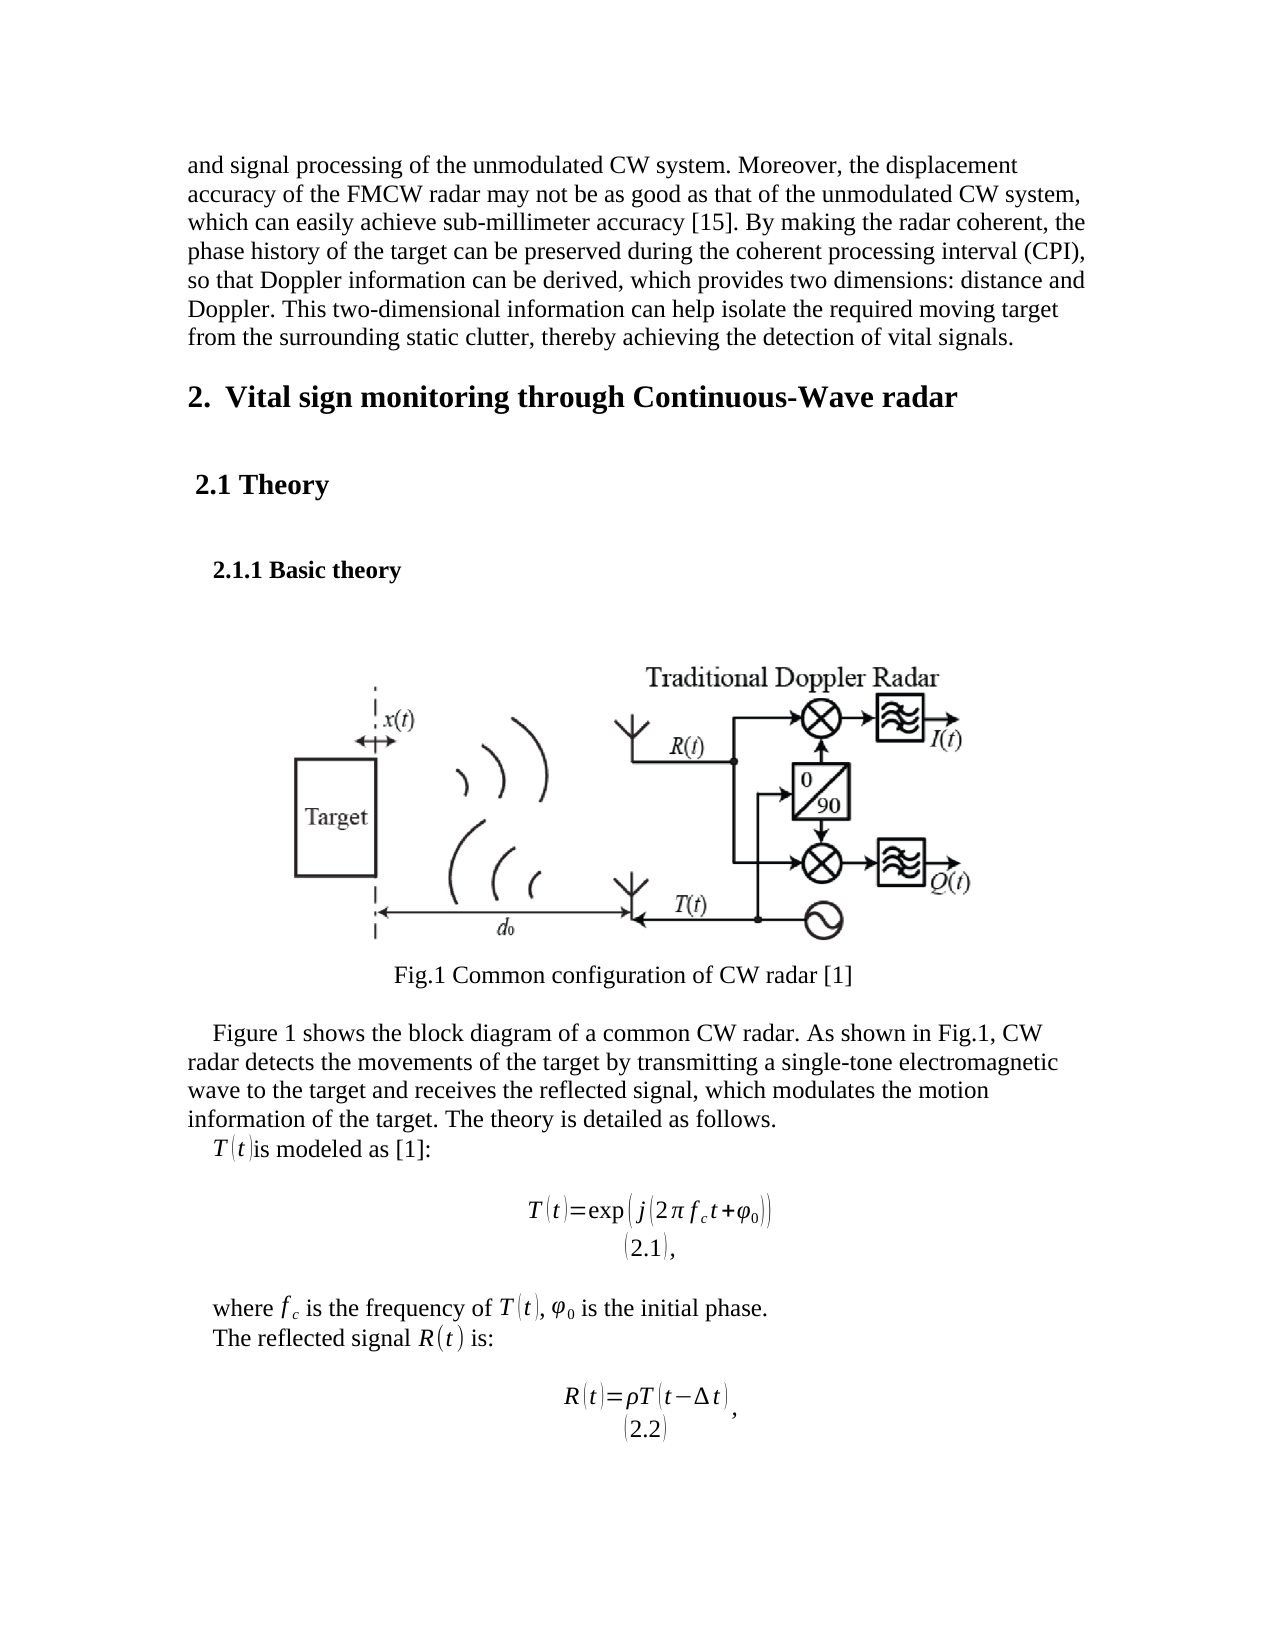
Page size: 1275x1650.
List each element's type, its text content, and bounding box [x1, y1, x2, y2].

text where is the frequency of , is the initial phase. [187, 1291, 1087, 1323]
text Figure 1 shows the block diagram of a common CW radar. As shown in Fig.1, CW radar detects the movements of the target by transmitting a single-tone electromagnetic wave to the target and receives the reflected signal, which modulates the motion information of the target. The theory is detailed as follows. [187, 1018, 1087, 1133]
text The reflected signal is: [187, 1323, 1087, 1353]
text 2.1 Theory [187, 467, 1087, 501]
text 2.1.1 Basic theory [187, 555, 1087, 583]
text is modeled as [1]: [187, 1133, 1087, 1163]
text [187, 150, 1087, 351]
picture [281, 642, 985, 961]
text Fig.1 Common configuration of CW radar [1] [187, 960, 1087, 989]
list Vital sign monitoring through Continuous-Wave radar [187, 378, 1087, 414]
